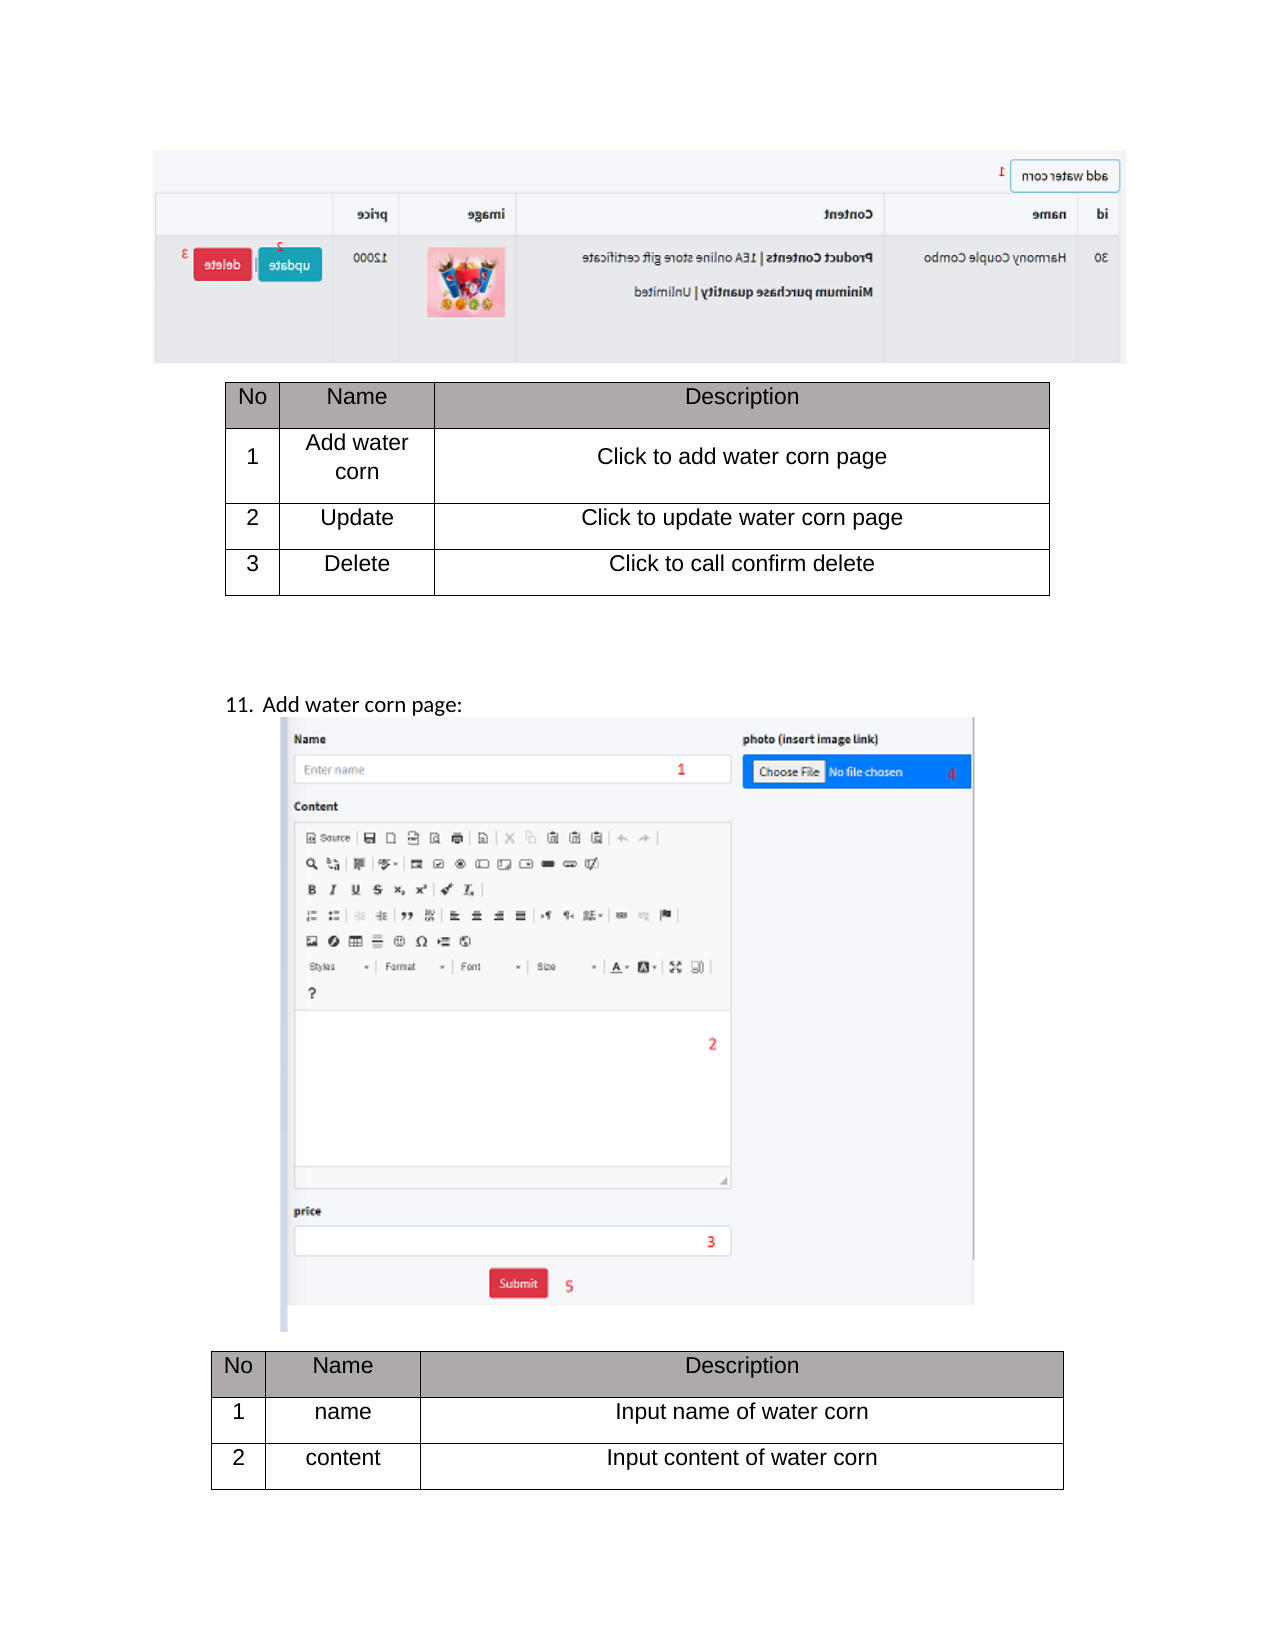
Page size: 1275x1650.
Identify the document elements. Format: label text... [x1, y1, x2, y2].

table_cell Click to add water corn page [435, 429, 1049, 503]
table_header Description [435, 383, 1049, 428]
picture [150, 150, 1127, 364]
table_header No [226, 383, 279, 428]
picture [280, 717, 995, 1332]
table_header Name [266, 1352, 420, 1397]
table_cell 2 [212, 1444, 265, 1489]
table_cell 1 [226, 429, 279, 503]
table_cell 3 [226, 550, 279, 595]
table_cell Update [280, 504, 434, 549]
table_cell Add water corn [280, 429, 434, 503]
table_cell 1 [212, 1398, 265, 1443]
table_header Name [280, 383, 434, 428]
table_cell Click to update water corn page [435, 504, 1049, 549]
table_cell Input name of water corn [421, 1398, 1063, 1443]
table_cell name [266, 1398, 420, 1443]
list Add water corn page: [225, 690, 1125, 718]
table_cell content [266, 1444, 420, 1489]
table_cell 2 [226, 504, 279, 549]
table_header Description [421, 1352, 1063, 1397]
table_cell Delete [280, 550, 434, 595]
table_header No [212, 1352, 265, 1397]
table_cell Input content of water corn [421, 1444, 1063, 1489]
table_cell Click to call confirm delete [435, 550, 1049, 595]
